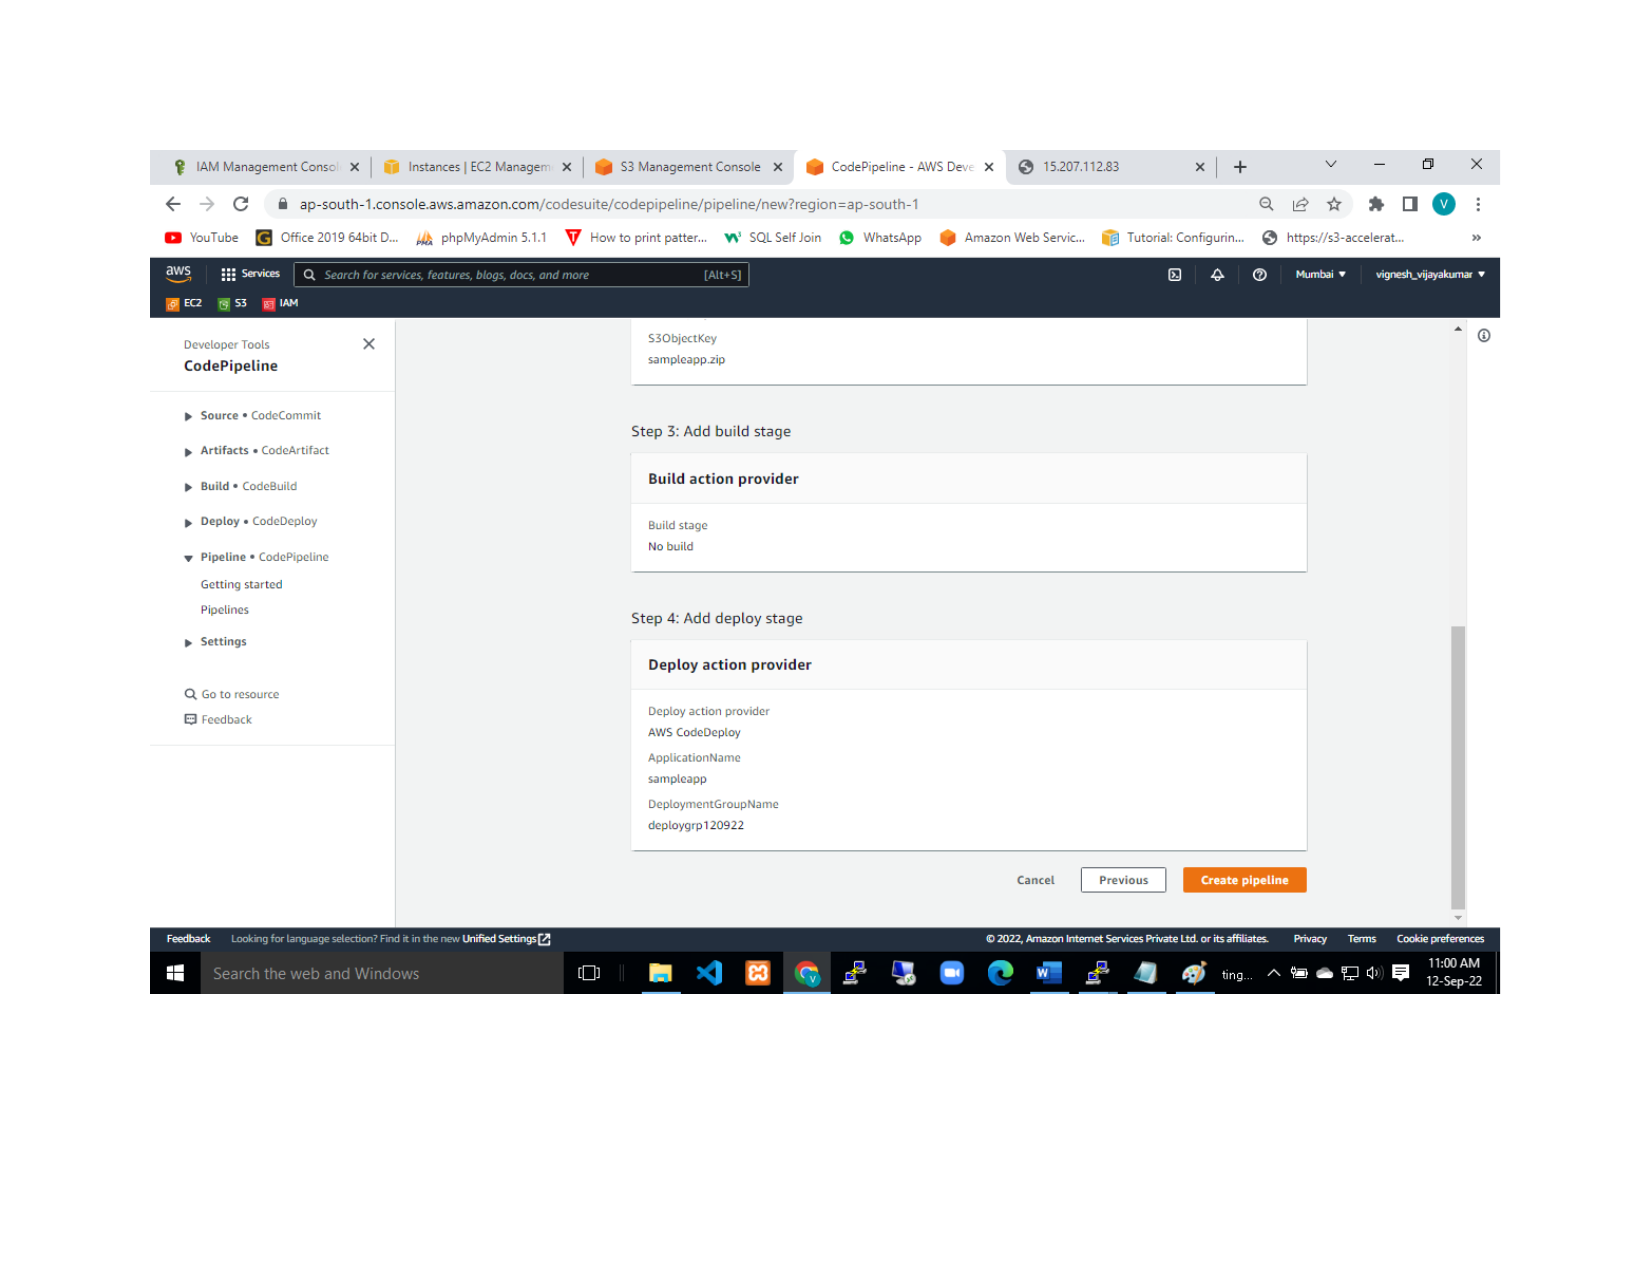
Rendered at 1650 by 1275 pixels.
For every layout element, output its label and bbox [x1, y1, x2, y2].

picture [150, 150, 1500, 994]
